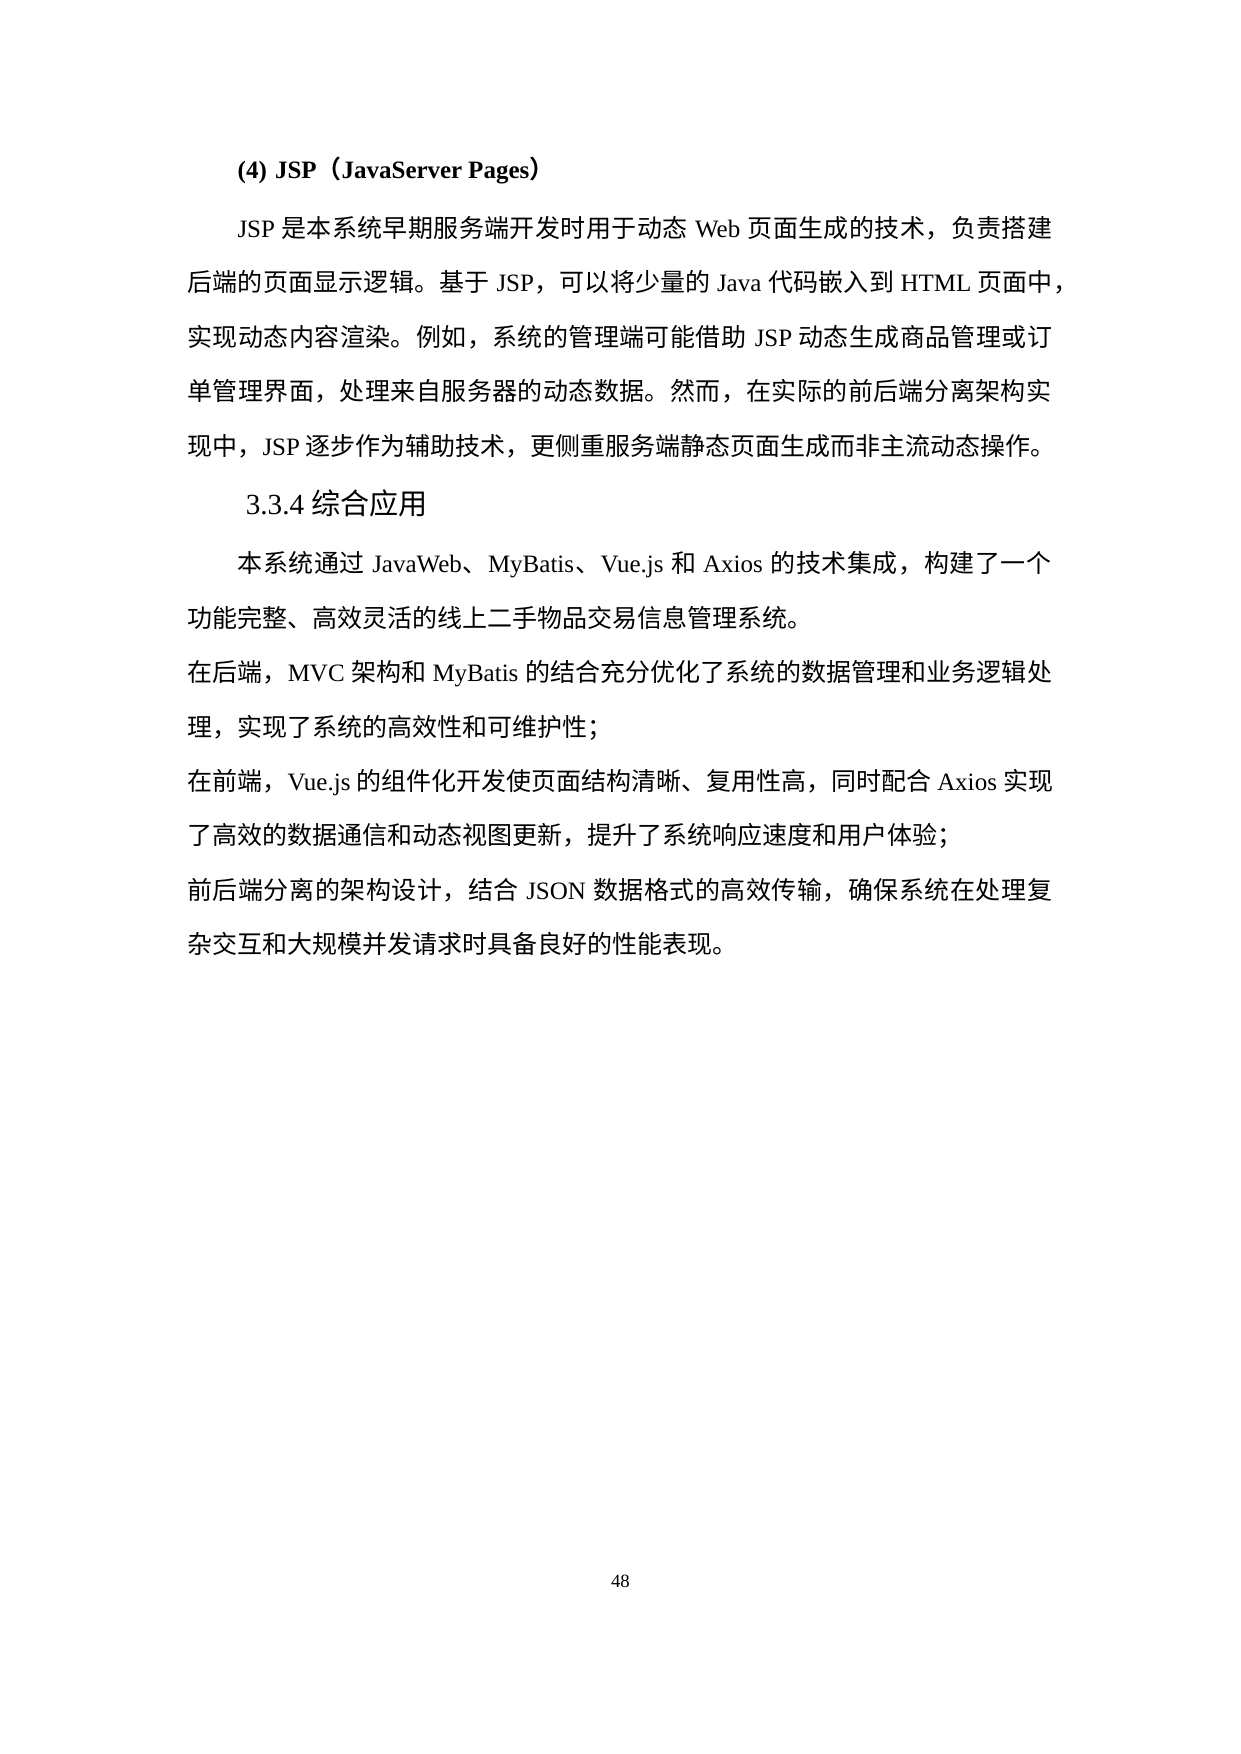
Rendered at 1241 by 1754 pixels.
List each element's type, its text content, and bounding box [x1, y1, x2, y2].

text 本系统通过 JavaWeb、MyBatis、Vue.js 和 Axios 的技术集成，构建了一个功能完整、高效灵活的线上二手物品交易信息管理系统。 在后端，MVC 架构和 MyBatis 的结合充分优化了系统的数据管理和业务逻辑处理，实现了系统的高效性和可维护性； 在前端，Vue.js 的组件化开发使页面结构清晰、复用性高，同时配合 Axios 实现了高效的数据通信和动态视图更新，提升了系统响应速度和用户体验； 前后端分离的架构设计，结合 JSON 数据格式的高效传输，确保系统在处理复杂交互和大规模并发请求时具备良好的性能表现。 [187, 544, 1053, 961]
subtitle JSP（JavaServer Pages） [187, 150, 1053, 186]
subtitle 综合应用 [187, 480, 1053, 523]
text JSP 是本系统早期服务端开发时用于动态 Web 页面生成的技术，负责搭建后端的页面显示逻辑。基于 JSP，可以将少量的 Java 代码嵌入到 HTML 页面中，实现动态内容渲染。例如，系统的管理端可能借助 JSP 动态生成商品管理或订单管理界面，处理来自服务器的动态数据。然而，在实际的前后端分离架构实现中，JSP 逐步作为辅助技术，更侧重服务端静态页面生成而非主流动态操作。 [187, 208, 1053, 462]
